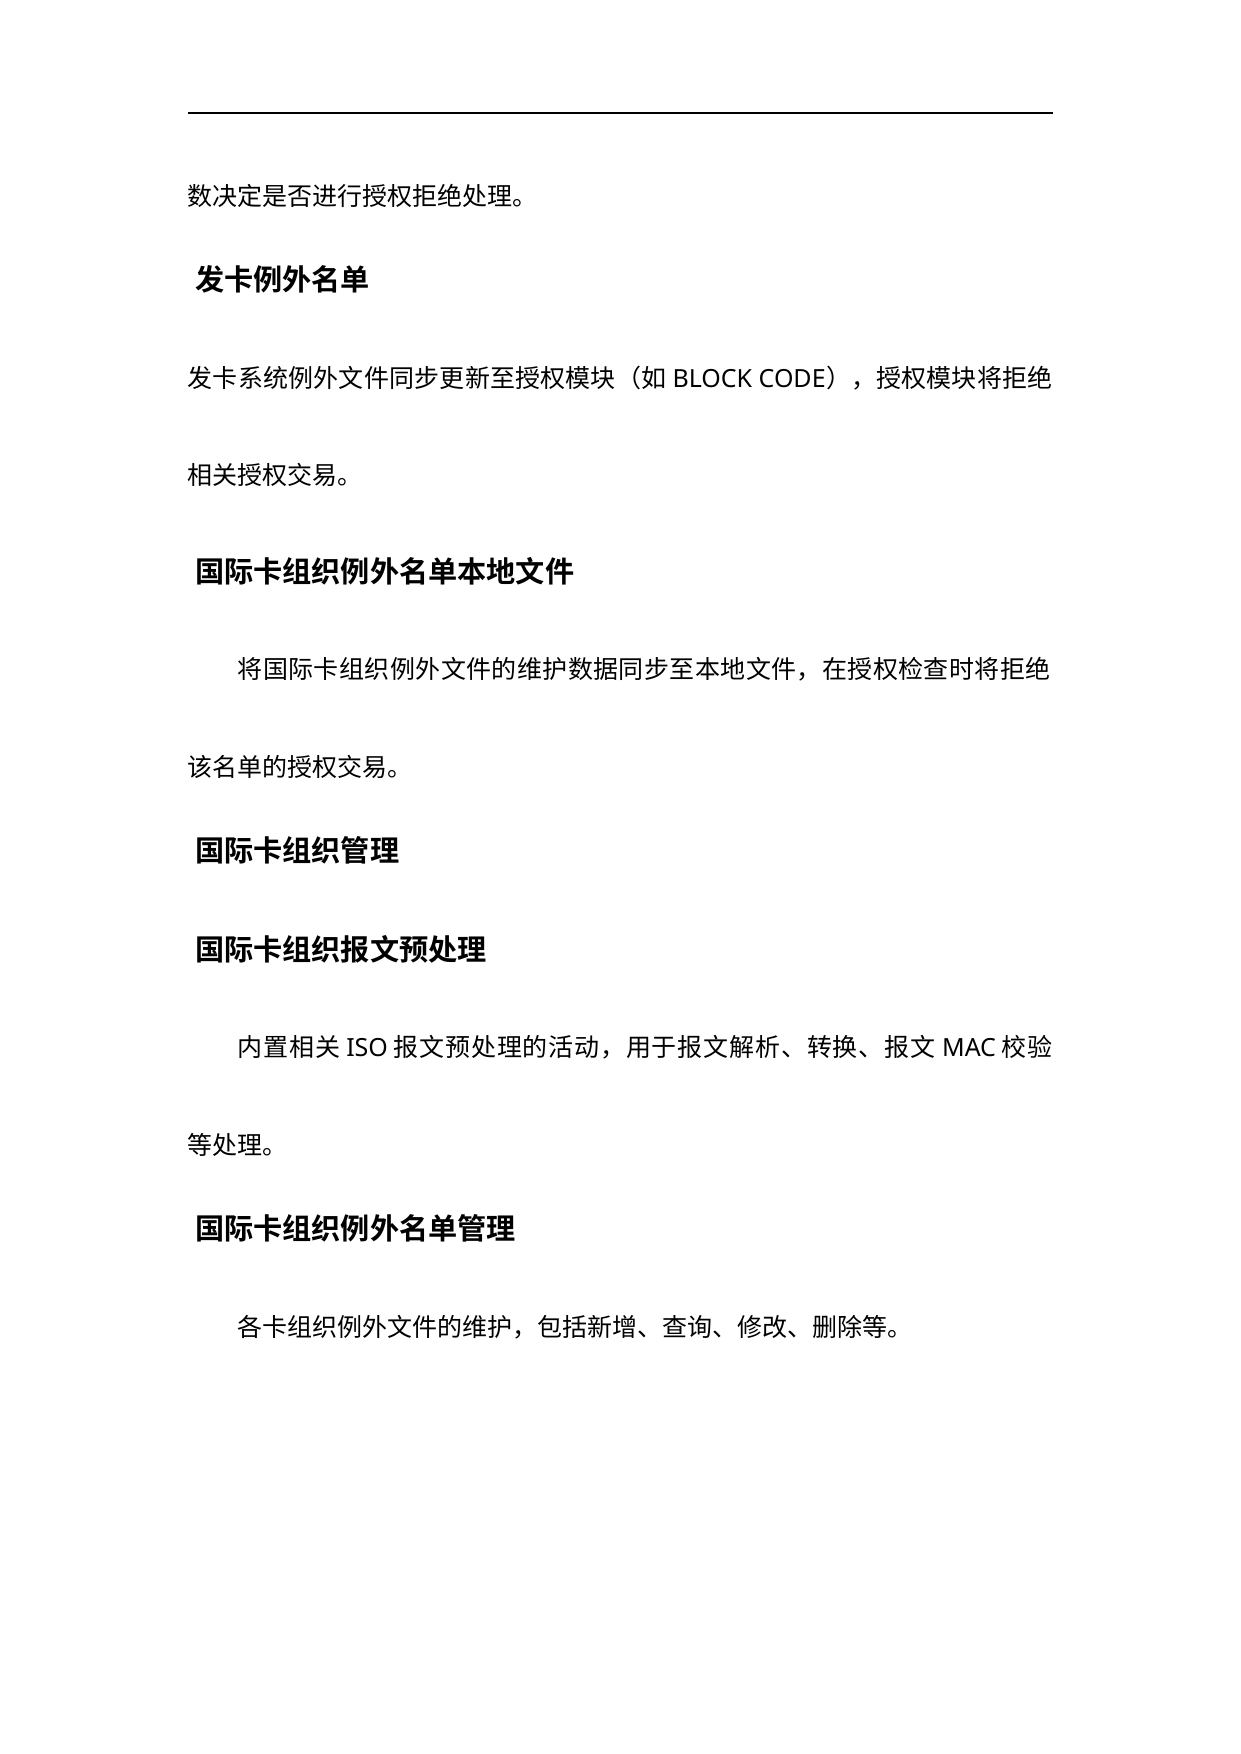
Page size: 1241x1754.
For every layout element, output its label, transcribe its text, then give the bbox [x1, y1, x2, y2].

text 内置相关ISO报文预处理的活动，用于报文解析、转换、报文MAC校验等处理。 [187, 1013, 1053, 1176]
text 国际卡组织管理 [187, 816, 1053, 881]
text 国际卡组织例外名单本地文件 [187, 537, 1053, 602]
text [187, 162, 1053, 227]
text 发卡系统例外文件同步更新至授权模块（如BLOCK CODE），授权模块将拒绝相关授权交易。 [187, 344, 1053, 506]
text 将国际卡组织例外文件的维护数据同步至本地文件，在授权检查时将拒绝该名单的授权交易。 [187, 636, 1053, 798]
text 国际卡组织报文预处理 [187, 915, 1053, 980]
text 国际卡组织例外名单管理 [187, 1194, 1053, 1259]
text 各卡组织例外文件的维护，包括新增、查询、修改、删除等。 [187, 1293, 1053, 1358]
text 发卡例外名单 [187, 245, 1053, 310]
